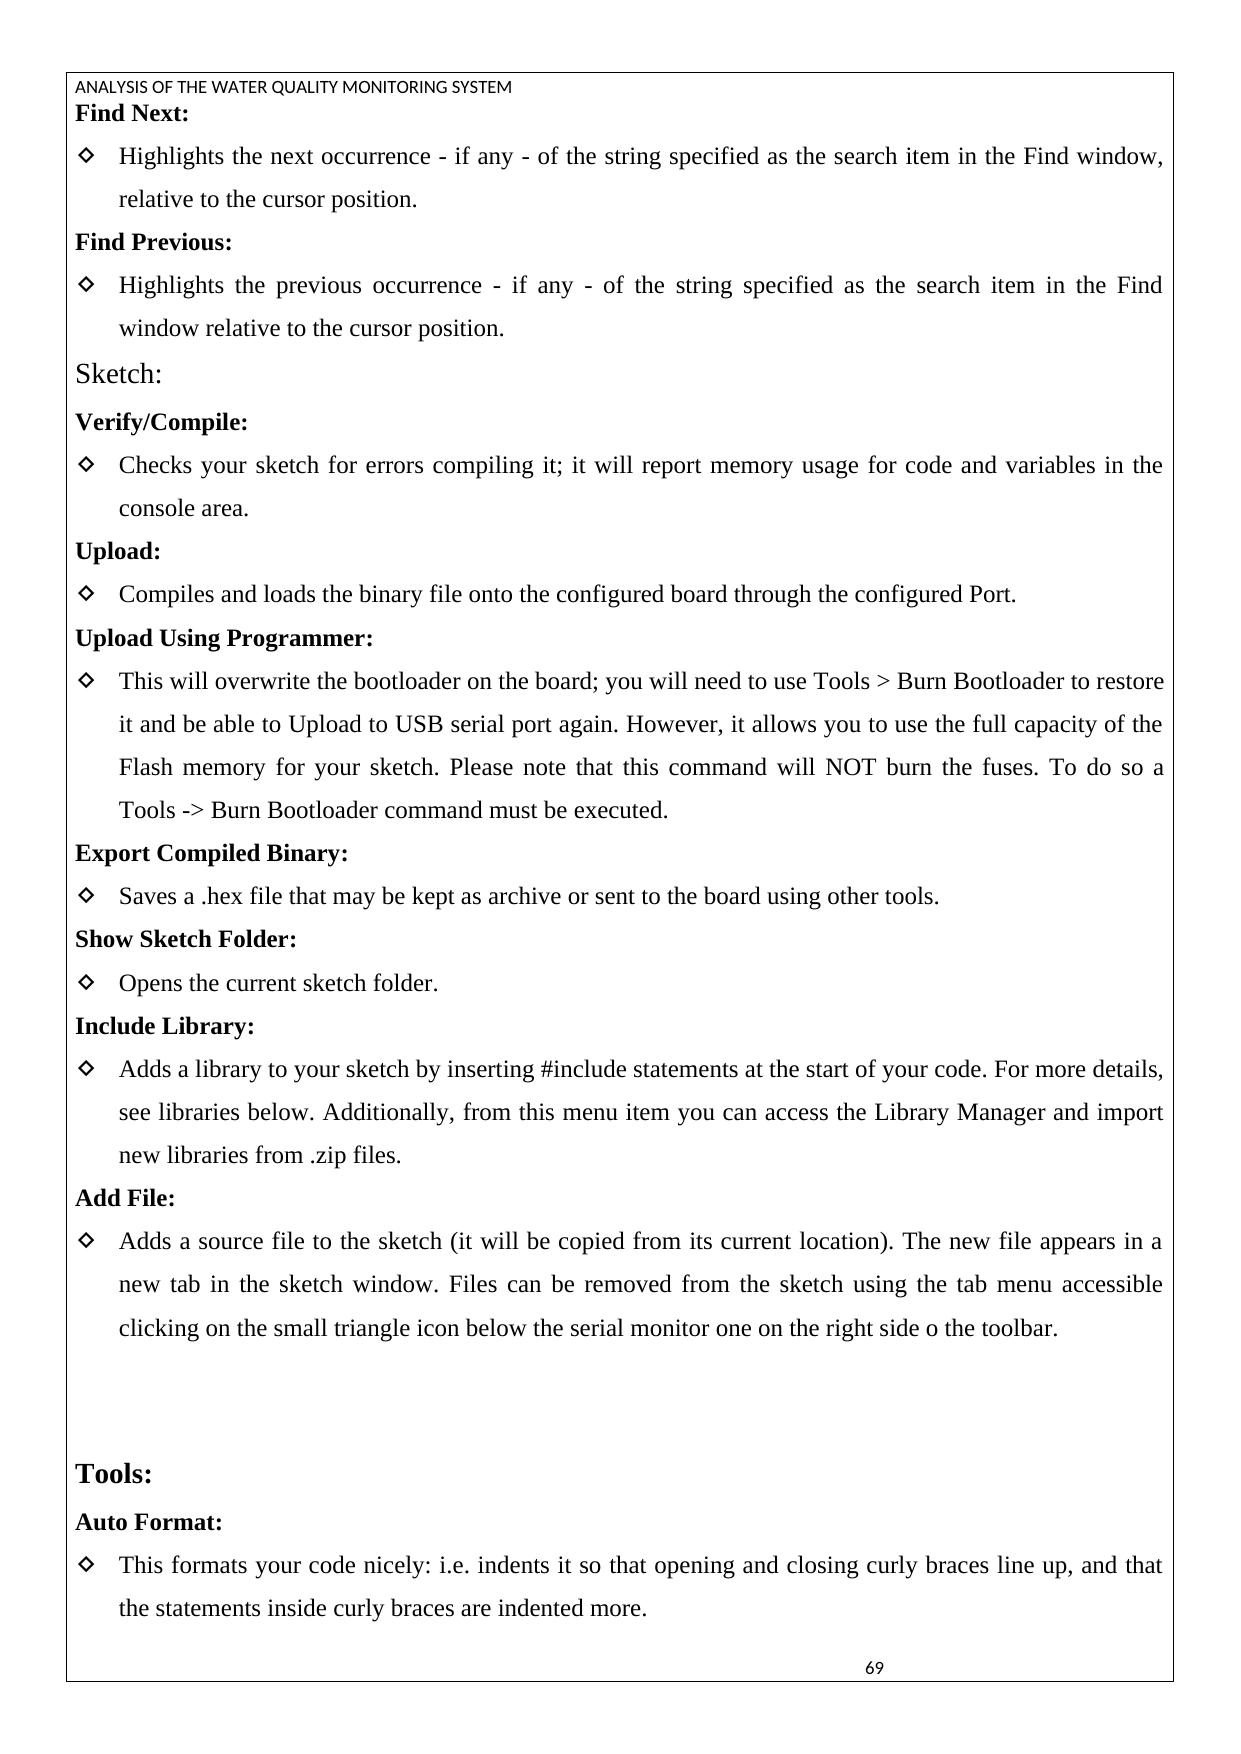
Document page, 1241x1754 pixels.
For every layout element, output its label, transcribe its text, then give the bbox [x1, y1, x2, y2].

list This formats your code nicely: i.e. indents it so that opening and closing curly braces line up, and that the statements inside curly braces are indented more. [75, 1550, 1165, 1622]
text Tools: [75, 1456, 1165, 1490]
list Highlights the previous occurrence - if any - of the string specified as the search item in the Find window relative to the cursor position. [75, 270, 1165, 342]
text Export Compiled Binary: [75, 838, 1165, 867]
text Upload Using Programmer: [75, 623, 1165, 651]
text Find Next: [75, 98, 1165, 127]
text Upload: [75, 536, 1165, 565]
text Find Previous: [75, 227, 1165, 256]
text Sketch: [75, 357, 1165, 390]
list Highlights the next occurrence - if any - of the string specified as the search item in the Find window, relative to the cursor position. [75, 141, 1165, 213]
text Include Library: [75, 1011, 1165, 1039]
text Auto Format: [75, 1507, 1165, 1535]
text Add File: [75, 1183, 1165, 1212]
text Show Sketch Folder: [75, 924, 1165, 953]
list Checks your sketch for errors compiling it; it will report memory usage for code and variables in the console area. [75, 450, 1165, 522]
list Opens the current sketch folder. [75, 968, 1165, 996]
text Verify/Compile: [75, 407, 1165, 436]
list Adds a library to your sketch by inserting #include statements at the start of your code. For more details, see libraries below. Additionally, from this menu item you can access the Library Manager and import new libraries from .zip files. [75, 1054, 1165, 1169]
list Adds a source file to the sketch (it will be copied from its current location). The new file appears in a new tab in the sketch window. Files can be removed from the sketch using the tab menu accessible clicking on the small triangle icon below the serial monitor one on the right side o the toolbar. [75, 1226, 1165, 1341]
list Saves a .hex file that may be kept as archive or sent to the board using other tools. [75, 881, 1165, 910]
list Compiles and loads the binary file onto the configured board through the configured Port. [75, 579, 1165, 608]
list This will overwrite the bootloader on the board; you will need to use Tools > Burn Bootloader to restore it and be able to Upload to USB serial port again. However, it allows you to use the full capacity of the Flash memory for your sketch. Please note that this command will NOT burn the fuses. To do so a Tools -> Burn Bootloader command must be executed. [75, 666, 1165, 824]
